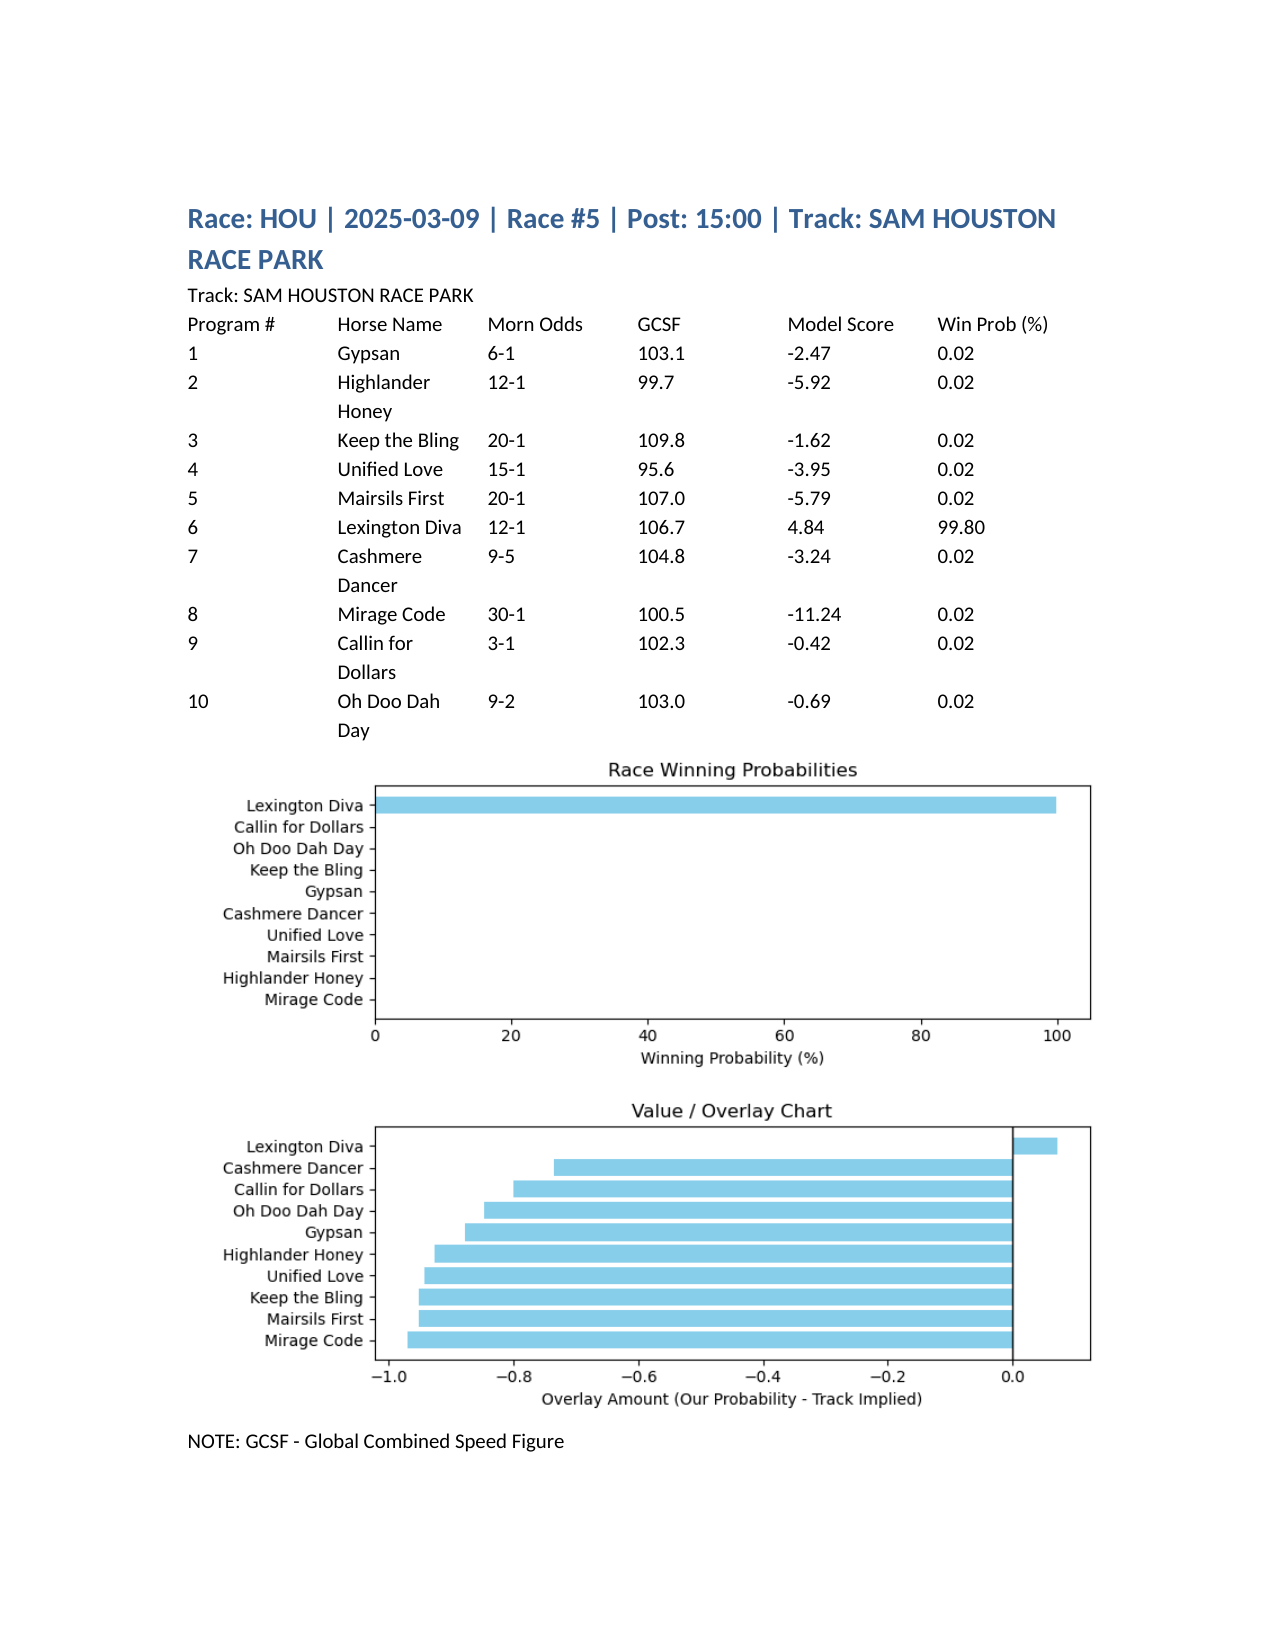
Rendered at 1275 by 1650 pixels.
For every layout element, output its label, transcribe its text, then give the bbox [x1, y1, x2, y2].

text NOTE: GCSF - Global Combined Speed Figure [187, 1429, 1087, 1454]
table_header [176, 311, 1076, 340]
picture [206, 746, 1107, 1084]
text Track: SAM HOUSTON RACE PARK [187, 282, 1087, 307]
subtitle Race: HOU | 2025-03-09 | Race #5 | Post: 15:00 | Track: SAM HOUSTON RACE PARK [187, 200, 1087, 277]
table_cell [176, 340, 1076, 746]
picture [206, 1087, 1107, 1425]
